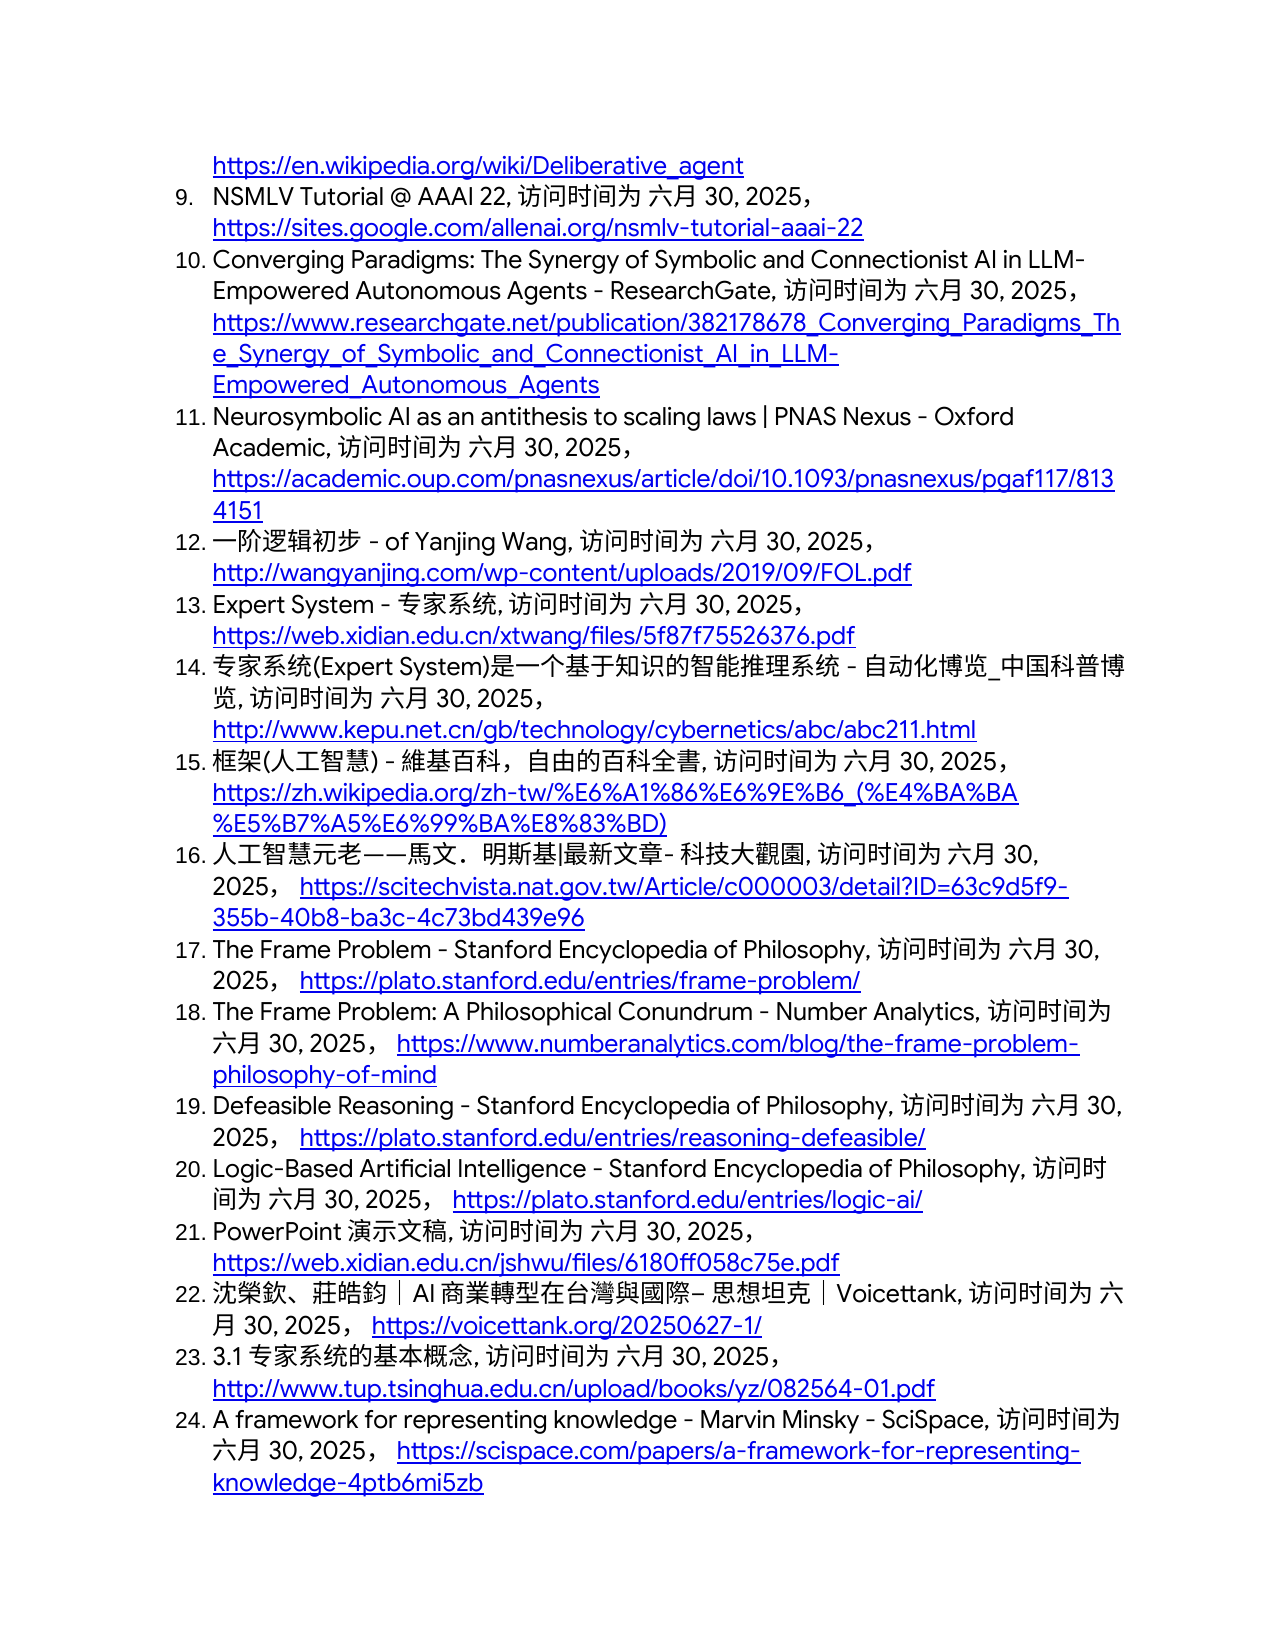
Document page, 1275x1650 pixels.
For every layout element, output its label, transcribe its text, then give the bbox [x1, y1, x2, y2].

list The Frame Problem: A Philosophical Conundrum - Number Analytics, 访问时间为 六月 30, 2025， https://www.numberanalytics.com/blog/the-frame-problem-philosophy-of-mind [175, 997, 1125, 1091]
list NSMLV Tutorial @ AAAI 22, 访问时间为 六月 30, 2025， https://sites.google.com/allenai.org/nsmlv-tutorial-aaai-22 [175, 181, 1125, 244]
list Converging Paradigms: The Synergy of Symbolic and Connectionist AI in LLM-Empowered Autonomous Agents - ResearchGate, 访问时间为 六月 30, 2025， https://www.researchgate.net/publication/382178678_Converging_Paradigms_The_Synergy_of_Symbolic_and_Connectionist_AI_in_LLM-Empowered_Autonomous_Agents [175, 244, 1125, 401]
list A framework for representing knowledge - Marvin Minsky - SciSpace, 访问时间为 六月 30, 2025， https://scispace.com/papers/a-framework-for-representing-knowledge-4ptb6mi5zb [175, 1404, 1125, 1498]
list The Frame Problem - Stanford Encyclopedia of Philosophy, 访问时间为 六月 30, 2025， https://plato.stanford.edu/entries/frame-problem/ [175, 934, 1125, 997]
list 3.1 专家系统的基本概念, 访问时间为 六月 30, 2025， http://www.tup.tsinghua.edu.cn/upload/books/yz/082564-01.pdf [175, 1341, 1125, 1404]
list PowerPoint 演示文稿, 访问时间为 六月 30, 2025， https://web.xidian.edu.cn/jshwu/files/6180ff058c75e.pdf [175, 1216, 1125, 1279]
list 一阶逻辑初步 - of Yanjing Wang, 访问时间为 六月 30, 2025， http://wangyanjing.com/wp-content/uploads/2019/09/FOL.pdf [175, 526, 1125, 589]
list Defeasible Reasoning - Stanford Encyclopedia of Philosophy, 访问时间为 六月 30, 2025， https://plato.stanford.edu/entries/reasoning-defeasible/ [175, 1091, 1125, 1153]
list 框架(人工智慧) - 維基百科，自由的百科全書, 访问时间为 六月 30, 2025， https://zh.wikipedia.org/zh-tw/%E6%A1%86%E6%9E%B6_(%E4%BA%BA%E5%B7%A5%E6%99%BA%E8%83%BD) [175, 746, 1125, 840]
list Logic-Based Artificial Intelligence - Stanford Encyclopedia of Philosophy, 访问时间为 六月 30, 2025， https://plato.stanford.edu/entries/logic-ai/ [175, 1153, 1125, 1216]
list Neurosymbolic AI as an antithesis to scaling laws | PNAS Nexus - Oxford Academic, 访问时间为 六月 30, 2025， https://academic.oup.com/pnasnexus/article/doi/10.1093/pnasnexus/pgaf117/8134151 [175, 401, 1125, 526]
list 专家系统(Expert System)是一个基于知识的智能推理系统 - 自动化博览_中国科普博览, 访问时间为 六月 30, 2025， http://www.kepu.net.cn/gb/technology/cybernetics/abc/abc211.html [175, 652, 1125, 746]
list 人工智慧元老——馬文．明斯基|最新文章- 科技大觀園, 访问时间为 六月 30, 2025， https://scitechvista.nat.gov.tw/Article/c000003/detail?ID=63c9d5f9-355b-40b8-ba3c-4c73bd439e96 [175, 840, 1125, 934]
list 沈榮欽、莊皓鈞｜AI商業轉型在台灣與國際– 思想坦克｜Voicettank, 访问时间为 六月 30, 2025， https://voicettank.org/20250627-1/ [175, 1279, 1125, 1341]
list Expert System - 专家系统, 访问时间为 六月 30, 2025， https://web.xidian.edu.cn/xtwang/files/5f87f75526376.pdf [175, 589, 1125, 652]
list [175, 150, 1125, 181]
